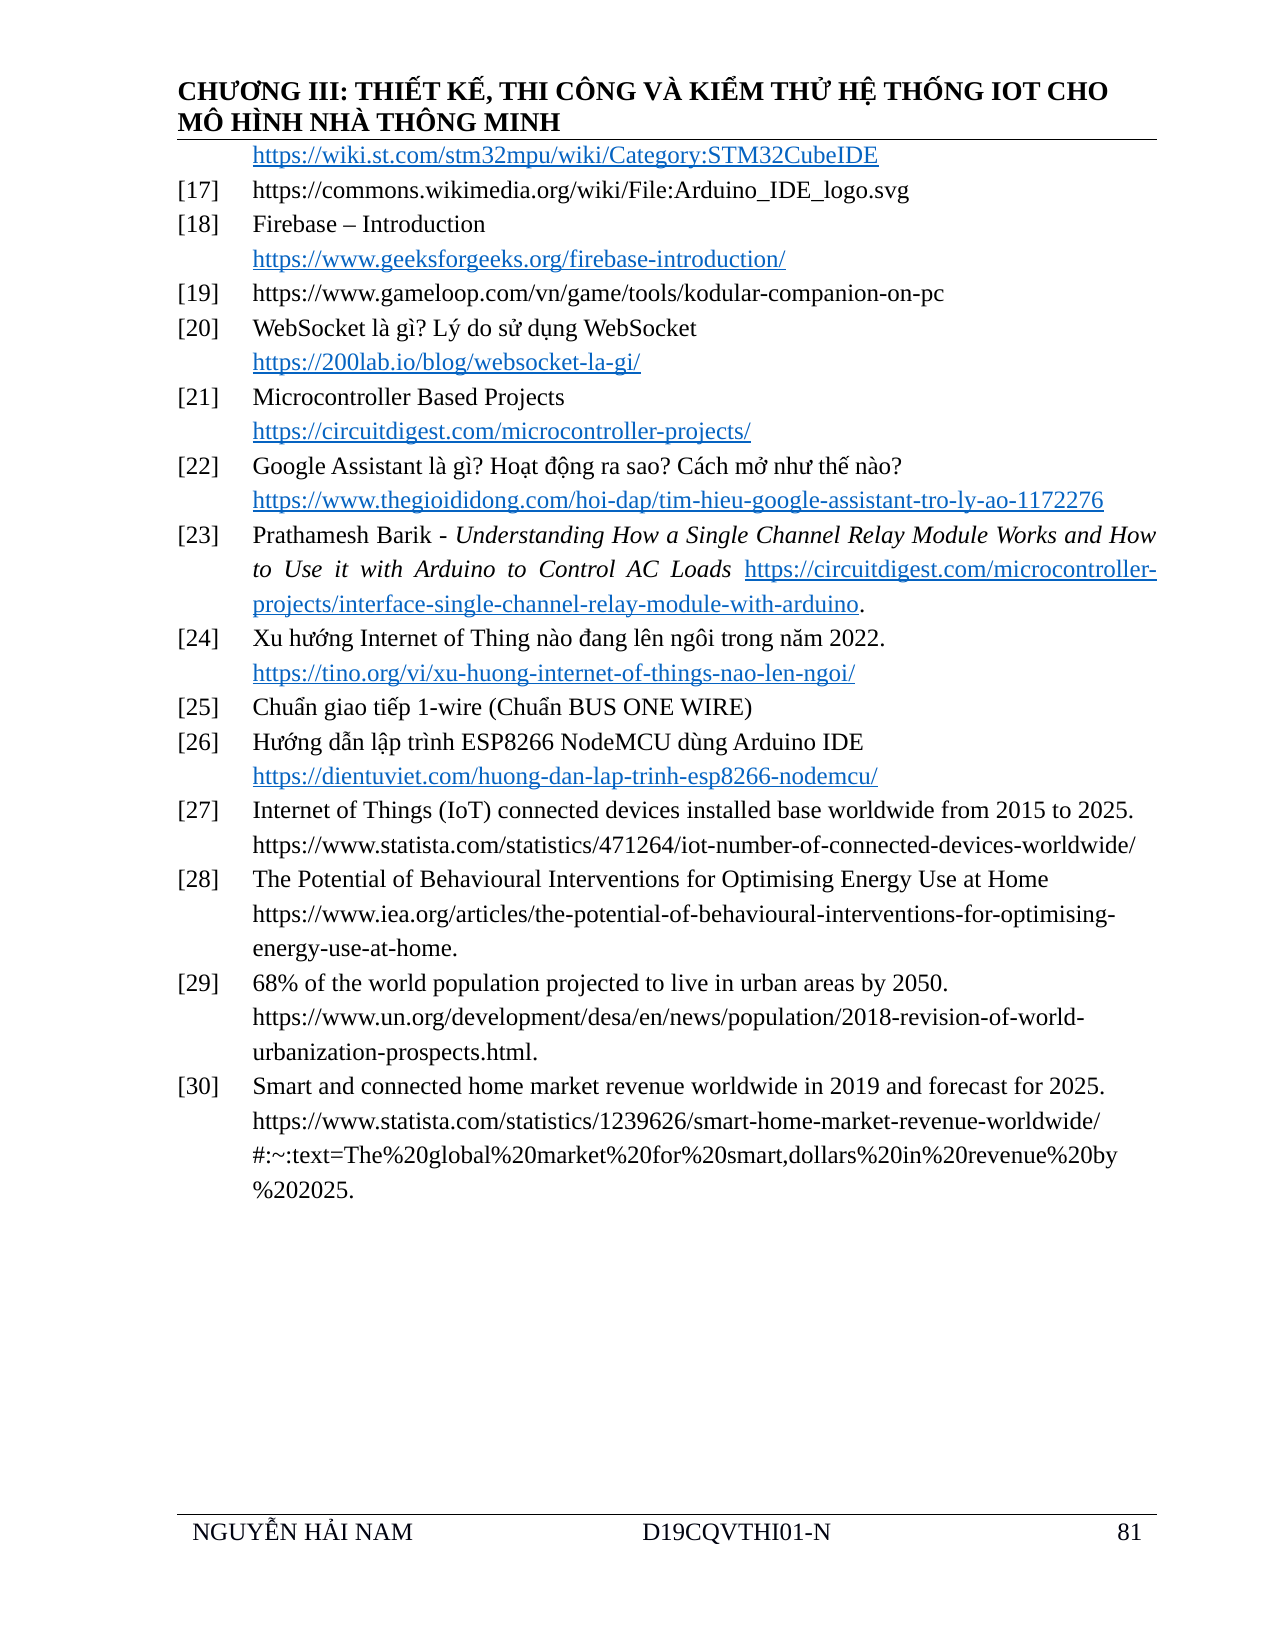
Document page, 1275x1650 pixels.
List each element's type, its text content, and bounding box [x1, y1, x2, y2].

list Firebase – Introduction [177, 209, 1157, 238]
list https://tino.org/vi/xu-huong-internet-of-things-nao-len-ngoi/ [252, 658, 1157, 686]
list Internet of Things (IoT) connected devices installed base worldwide from 2015 to 2025. [177, 796, 1157, 824]
list https://dientuviet.com/huong-dan-lap-trinh-esp8266-nodemcu/ [252, 761, 1157, 790]
list Hướng dẫn lập trình ESP8266 NodeMCU dùng Arduino IDE [177, 727, 1157, 755]
list https://www.statista.com/statistics/1239626/smart-home-market-revenue-worldwide/#:~:text=The%20global%20market%20for%20smart,dollars%20in%20revenue%20by%202025. [252, 1106, 1157, 1203]
list Smart and connected home market revenue worldwide in 2019 and forecast for 2025. [177, 1071, 1157, 1100]
list The Potential of Behavioural Interventions for Optimising Energy Use at Home [177, 864, 1157, 893]
list Prathamesh Barik - Understanding How a Single Channel Relay Module Works and How to Use it with Arduino to Control AC Loads https://circuitdigest.com/microcontroller-projects/interface-single-channel-relay-module-with-arduino. [177, 520, 1157, 617]
list https://www.statista.com/statistics/471264/iot-number-of-connected-devices-worldwide/ [252, 830, 1157, 859]
list https://commons.wikimedia.org/wiki/File:Arduino_IDE_logo.svg [177, 175, 1157, 204]
list https://www.thegioididong.com/hoi-dap/tim-hieu-google-assistant-tro-ly-ao-1172276 [252, 485, 1157, 514]
list WebSocket là gì? Lý do sử dụng WebSocket [177, 313, 1157, 342]
list Xu hướng Internet of Thing nào đang lên ngôi trong năm 2022. [177, 623, 1157, 652]
list https://200lab.io/blog/websocket-la-gi/ [252, 347, 1157, 376]
list https://www.geeksforgeeks.org/firebase-introduction/ [252, 244, 1157, 273]
list Chuẩn giao tiếp 1-wire (Chuẩn BUS ONE WIRE) [177, 692, 1157, 721]
list 68% of the world population projected to live in urban areas by 2050. [177, 968, 1157, 997]
list https://wiki.st.com/stm32mpu/wiki/Category:STM32CubeIDE [252, 140, 1157, 169]
list https://circuitdigest.com/microcontroller-projects/ [252, 416, 1157, 445]
list https://www.gameloop.com/vn/game/tools/kodular-companion-on-pc [177, 278, 1157, 307]
list https://www.iea.org/articles/the-potential-of-behavioural-interventions-for-optimising-energy-use-at-home. [252, 899, 1157, 962]
list Google Assistant là gì? Hoạt động ra sao? Cách mở như thế nào? [177, 451, 1157, 479]
list Microcontroller Based Projects [177, 382, 1157, 411]
list https://www.un.org/development/desa/en/news/population/2018-revision-of-world-urbanization-prospects.html. [252, 1002, 1157, 1066]
